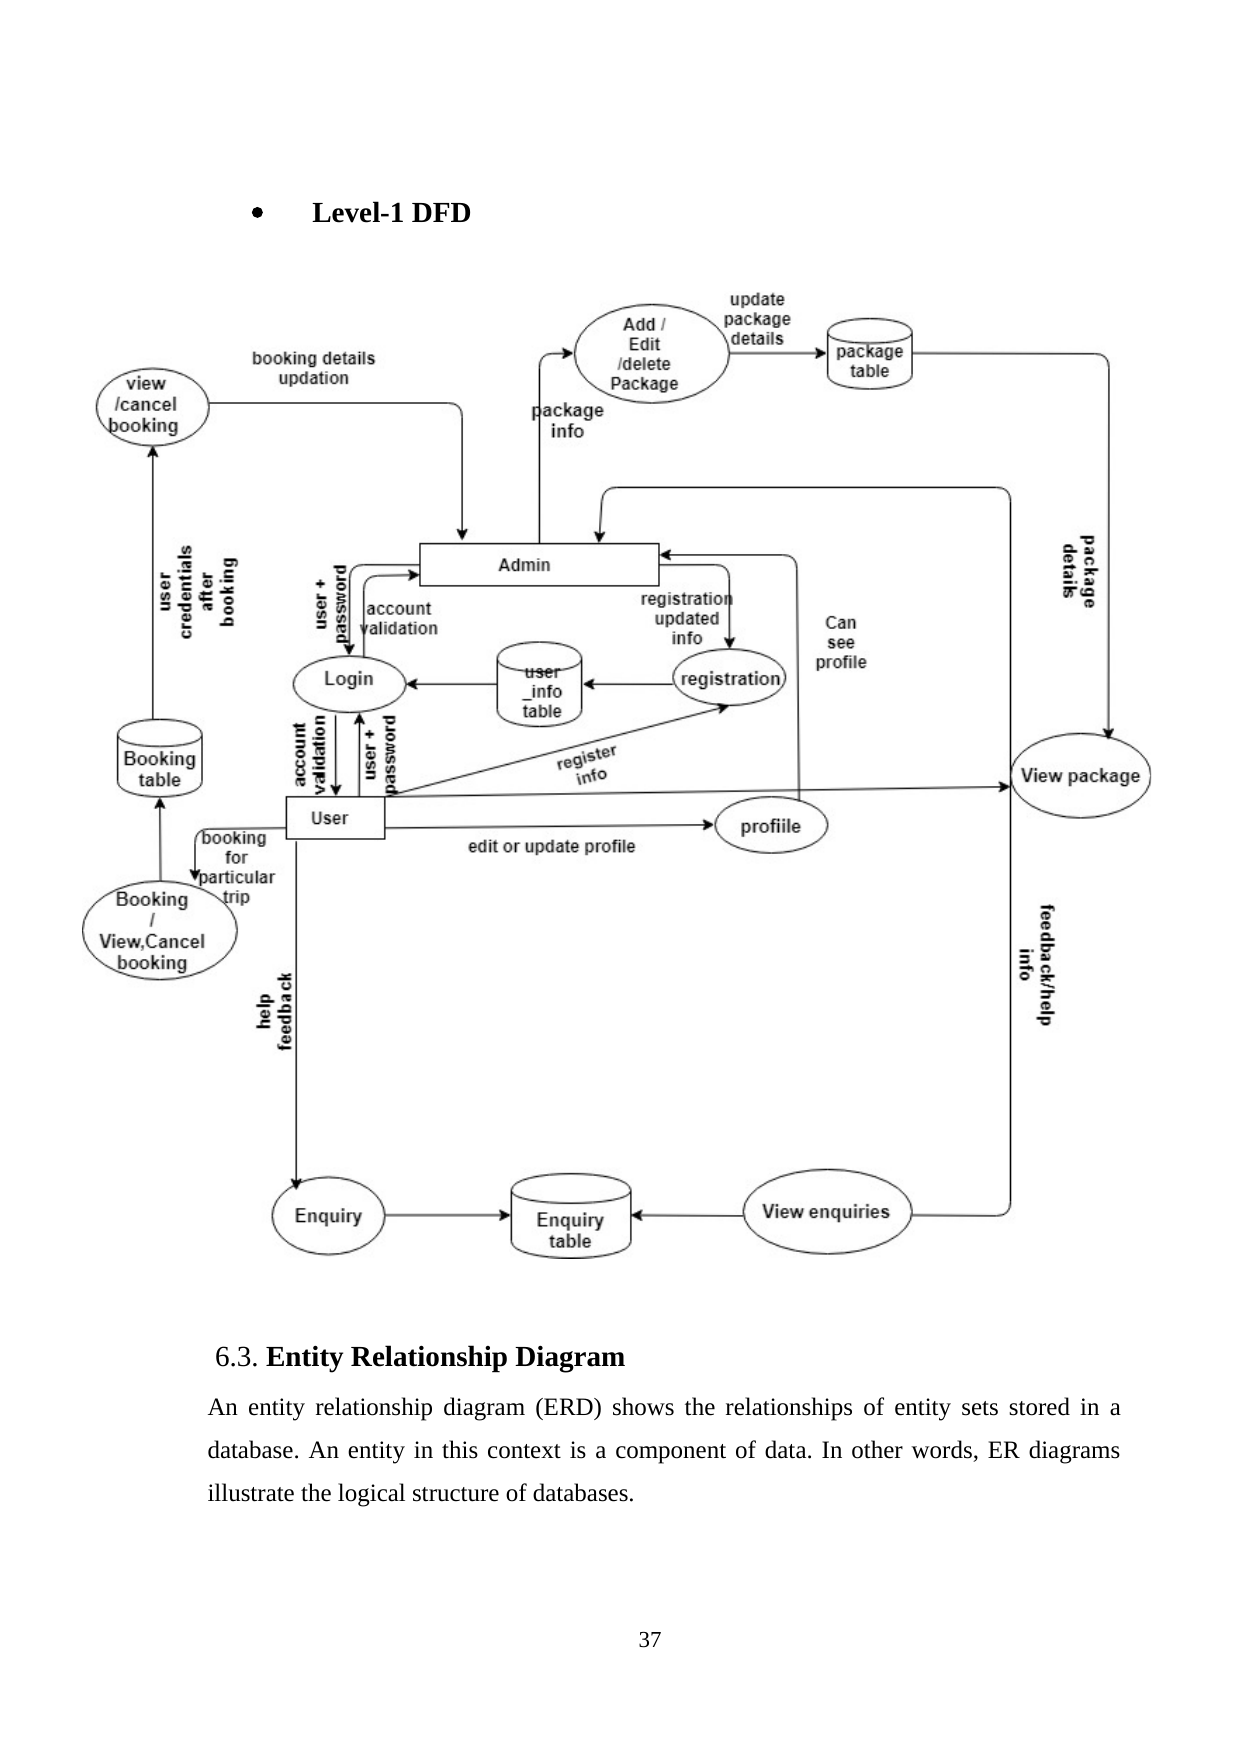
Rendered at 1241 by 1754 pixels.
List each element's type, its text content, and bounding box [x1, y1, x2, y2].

picture [82, 291, 1152, 1259]
text An entity relationship diagram (ERD) shows the relationships of entity sets stored in a database. An entity in this context is a component of data. In other words, ER diagrams illustrate the logical structure of databases. [207, 1392, 1122, 1507]
list Level-1 DFD [252, 195, 1122, 229]
list Entity Relationship Diagram [215, 1259, 1122, 1372]
